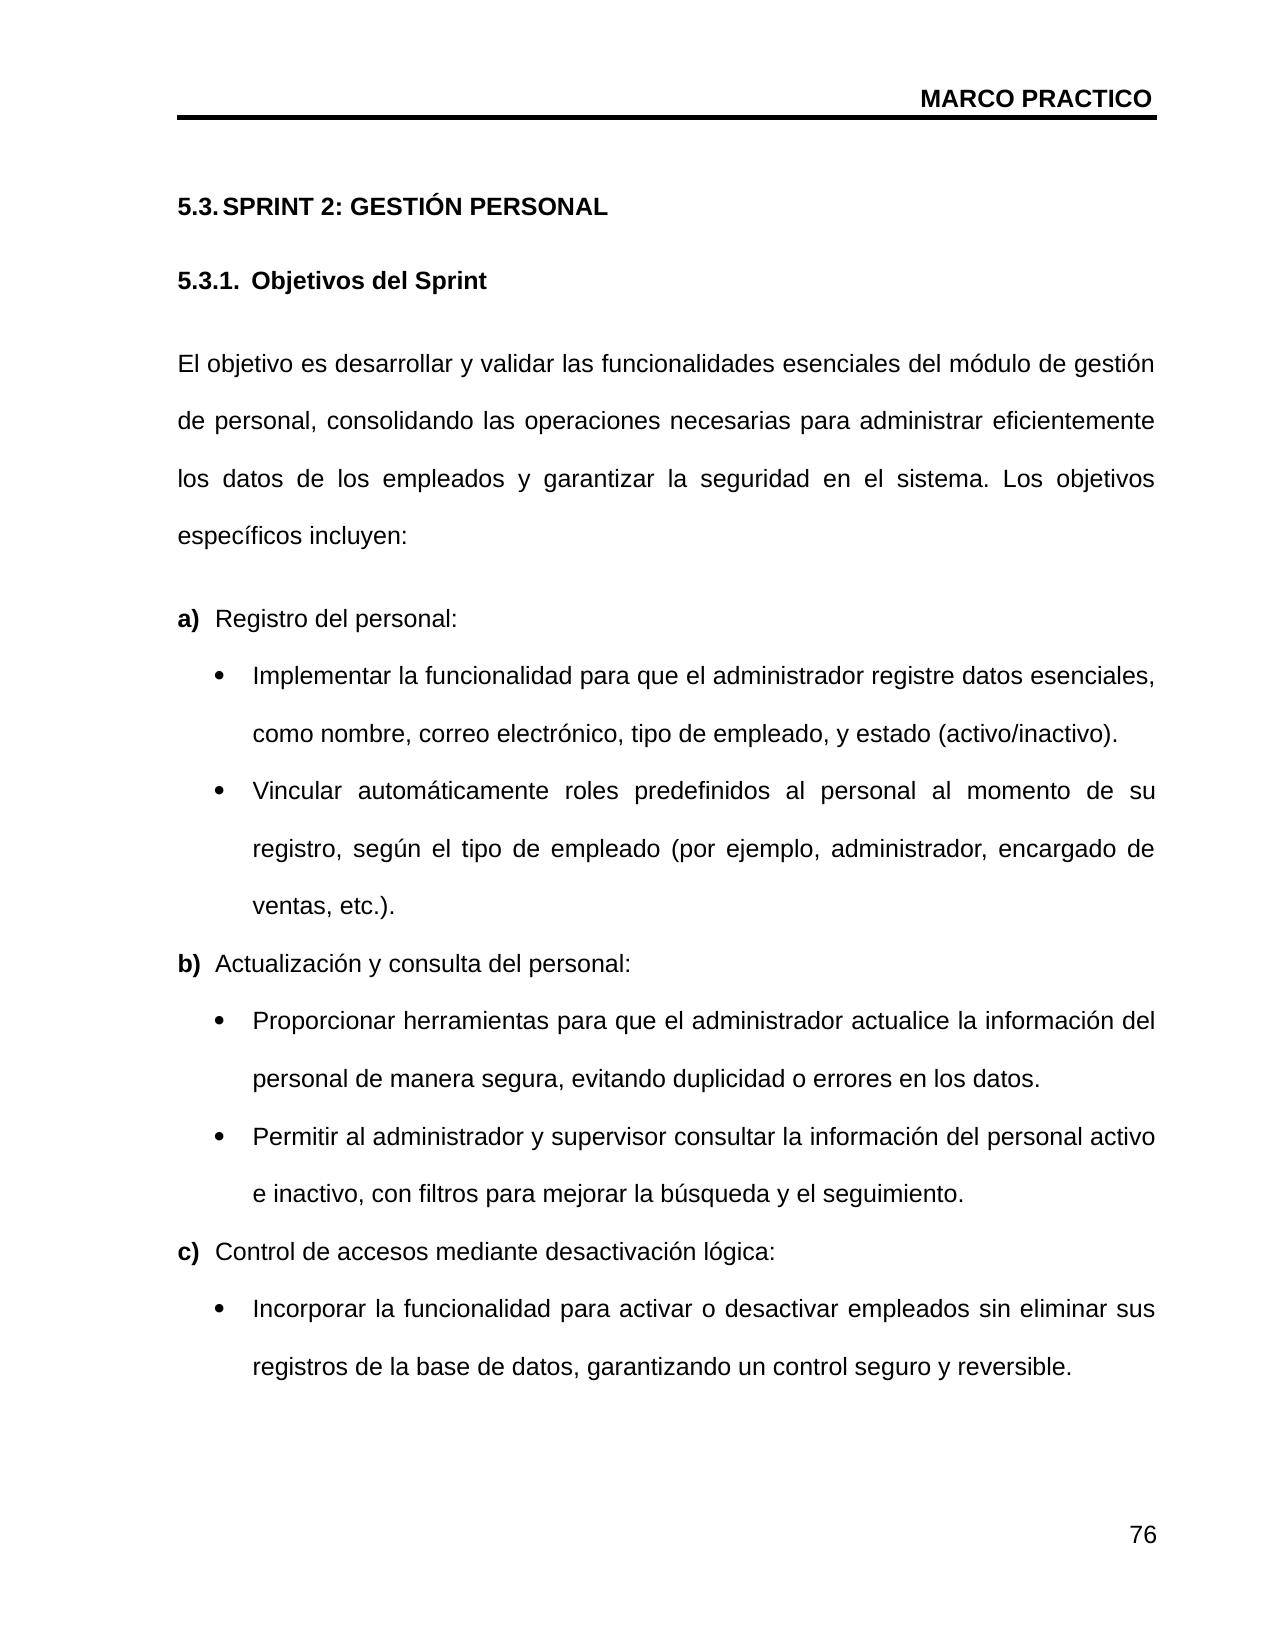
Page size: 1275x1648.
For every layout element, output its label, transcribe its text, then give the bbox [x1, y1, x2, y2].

list Implementar la funcionalidad para que el administrador registre datos esenciales, como nombre, correo electrónico, tipo de empleado, y estado (activo/inactivo). [215, 661, 1157, 747]
subtitle SPRINT 2: GESTIÓN PERSONAL [177, 192, 1157, 221]
list Permitir al administrador y supervisor consultar la información del personal activo e inactivo, con filtros para mejorar la búsqueda y el seguimiento. [215, 1121, 1157, 1208]
list Actualización y consulta del personal: [177, 949, 1157, 978]
list Incorporar la funcionalidad para activar o desactivar empleados sin eliminar sus registros de la base de datos, garantizando un control seguro y reversible. [215, 1294, 1157, 1380]
list Vincular automáticamente roles predefinidos al personal al momento de su registro, según el tipo de empleado (por ejemplo, administrador, encargado de ventas, etc.). [215, 776, 1157, 920]
text El objetivo es desarrollar y validar las funcionalidades esenciales del módulo de gestión de personal, consolidando las operaciones necesarias para administrar eficientemente los datos de los empleados y garantizar la seguridad en el sistema. Los objetivos específicos incluyen: [177, 349, 1157, 550]
list Proporcionar herramientas para que el administrador actualice la información del personal de manera segura, evitando duplicidad o errores en los datos. [215, 1006, 1157, 1093]
list Registro del personal: [177, 604, 1157, 632]
list Control de accesos mediante desactivación lógica: [177, 1237, 1157, 1265]
subtitle Objetivos del Sprint [177, 266, 1157, 295]
